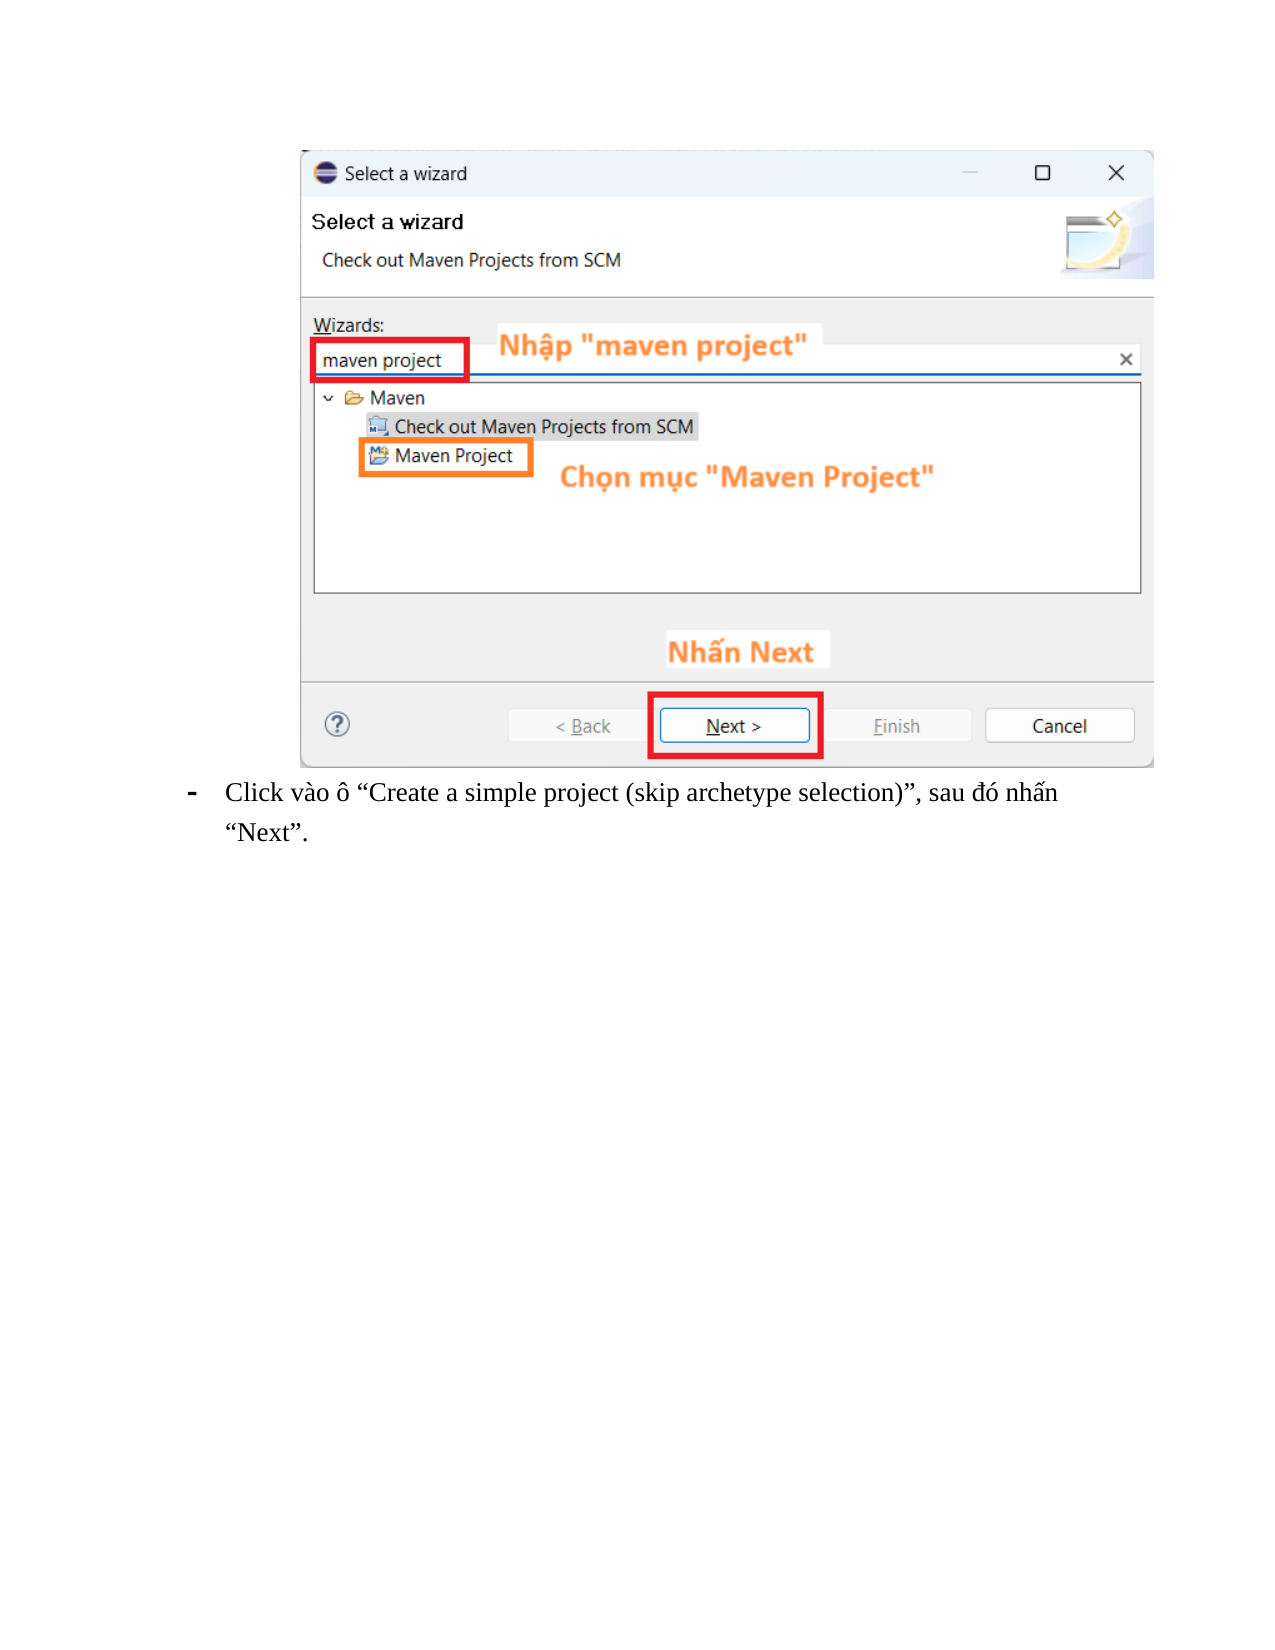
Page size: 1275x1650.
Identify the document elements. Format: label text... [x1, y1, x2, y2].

picture [300, 150, 1154, 768]
list Click vào ô “Create a simple project (skip archetype selection)”, sau đó nhấn “Next”. [187, 776, 1125, 847]
